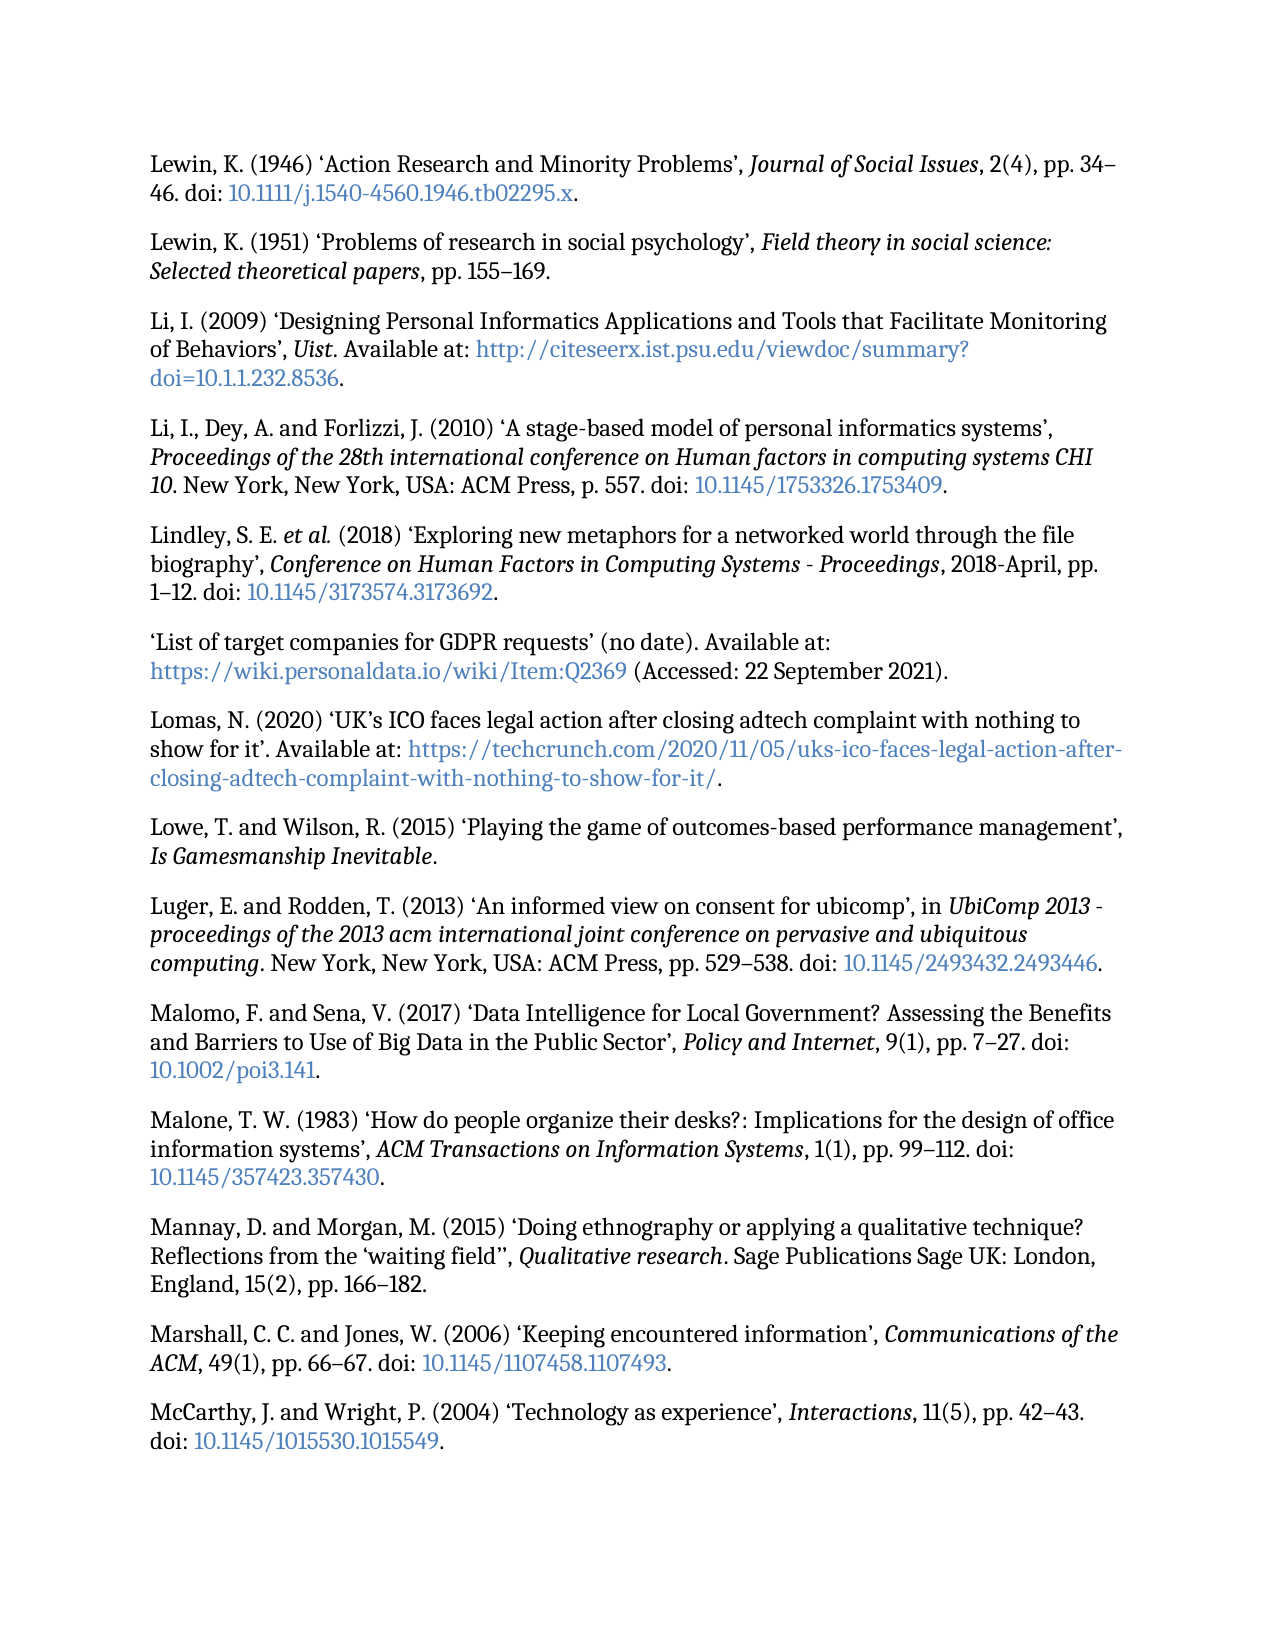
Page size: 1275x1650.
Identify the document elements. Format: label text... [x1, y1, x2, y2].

text Lewin, K. (1946) ‘Action Research and Minority Problems’, Journal of Social Issues, 2(4), pp. 34–46. doi: 10.1111/j.1540-4560.1946.tb02295.x. [150, 150, 1125, 207]
text Li, I., Dey, A. and Forlizzi, J. (2010) ‘A stage-based model of personal informatics systems’, Proceedings of the 28th international conference on Human factors in computing systems CHI 10. New York, New York, USA: ACM Press, p. 557. doi: 10.1145/1753326.1753409. [150, 414, 1125, 500]
text Lindley, S. E. et al. (2018) ‘Exploring new metaphors for a networked world through the file biography’, Conference on Human Factors in Computing Systems - Proceedings, 2018-April, pp. 1–12. doi: 10.1145/3173574.3173692. [150, 521, 1125, 607]
text Lowe, T. and Wilson, R. (2015) ‘Playing the game of outcomes-based performance management’, Is Gamesmanship Inevitable. [150, 813, 1125, 871]
text Lomas, N. (2020) ‘UK’s ICO faces legal action after closing adtech complaint with nothing to show for it’. Available at: https://techcrunch.com/2020/11/05/uks-ico-faces-legal-action-after-closing-adtech-complaint-with-nothing-to-show-for-it/. [150, 706, 1125, 792]
text ‘List of target companies for GDPR requests’ (no date). Available at: https://wiki.personaldata.io/wiki/Item:Q2369 (Accessed: 22 September 2021). [150, 628, 1125, 685]
text Lewin, K. (1951) ‘Problems of research in social psychology’, Field theory in social science: Selected theoretical papers, pp. 155–169. [150, 228, 1125, 286]
text Malone, T. W. (1983) ‘How do people organize their desks?: Implications for the design of office information systems’, ACM Transactions on Information Systems, 1(1), pp. 99–112. doi: 10.1145/357423.357430. [150, 1106, 1125, 1192]
text Marshall, C. C. and Jones, W. (2006) ‘Keeping encountered information’, Communications of the ACM, 49(1), pp. 66–67. doi: 10.1145/1107458.1107493. [150, 1320, 1125, 1377]
text McCarthy, J. and Wright, P. (2004) ‘Technology as experience’, Interactions, 11(5), pp. 42–43. doi: 10.1145/1015530.1015549. [150, 1398, 1125, 1456]
text Li, I. (2009) ‘Designing Personal Informatics Applications and Tools that Facilitate Monitoring of Behaviors’, Uist. Available at: http://citeseerx.ist.psu.edu/viewdoc/summary?doi=10.1.1.232.8536. [150, 307, 1125, 393]
text Mannay, D. and Morgan, M. (2015) ‘Doing ethnography or applying a qualitative technique? Reflections from the ‘waiting field’’, Qualitative research. Sage Publications Sage UK: London, England, 15(2), pp. 166–182. [150, 1213, 1125, 1299]
text Malomo, F. and Sena, V. (2017) ‘Data Intelligence for Local Government? Assessing the Benefits and Barriers to Use of Big Data in the Public Sector’, Policy and Internet, 9(1), pp. 7–27. doi: 10.1002/poi3.141. [150, 999, 1125, 1085]
text Luger, E. and Rodden, T. (2013) ‘An informed view on consent for ubicomp’, in UbiComp 2013 - proceedings of the 2013 acm international joint conference on pervasive and ubiquitous computing. New York, New York, USA: ACM Press, pp. 529–538. doi: 10.1145/2493432.2493446. [150, 892, 1125, 978]
